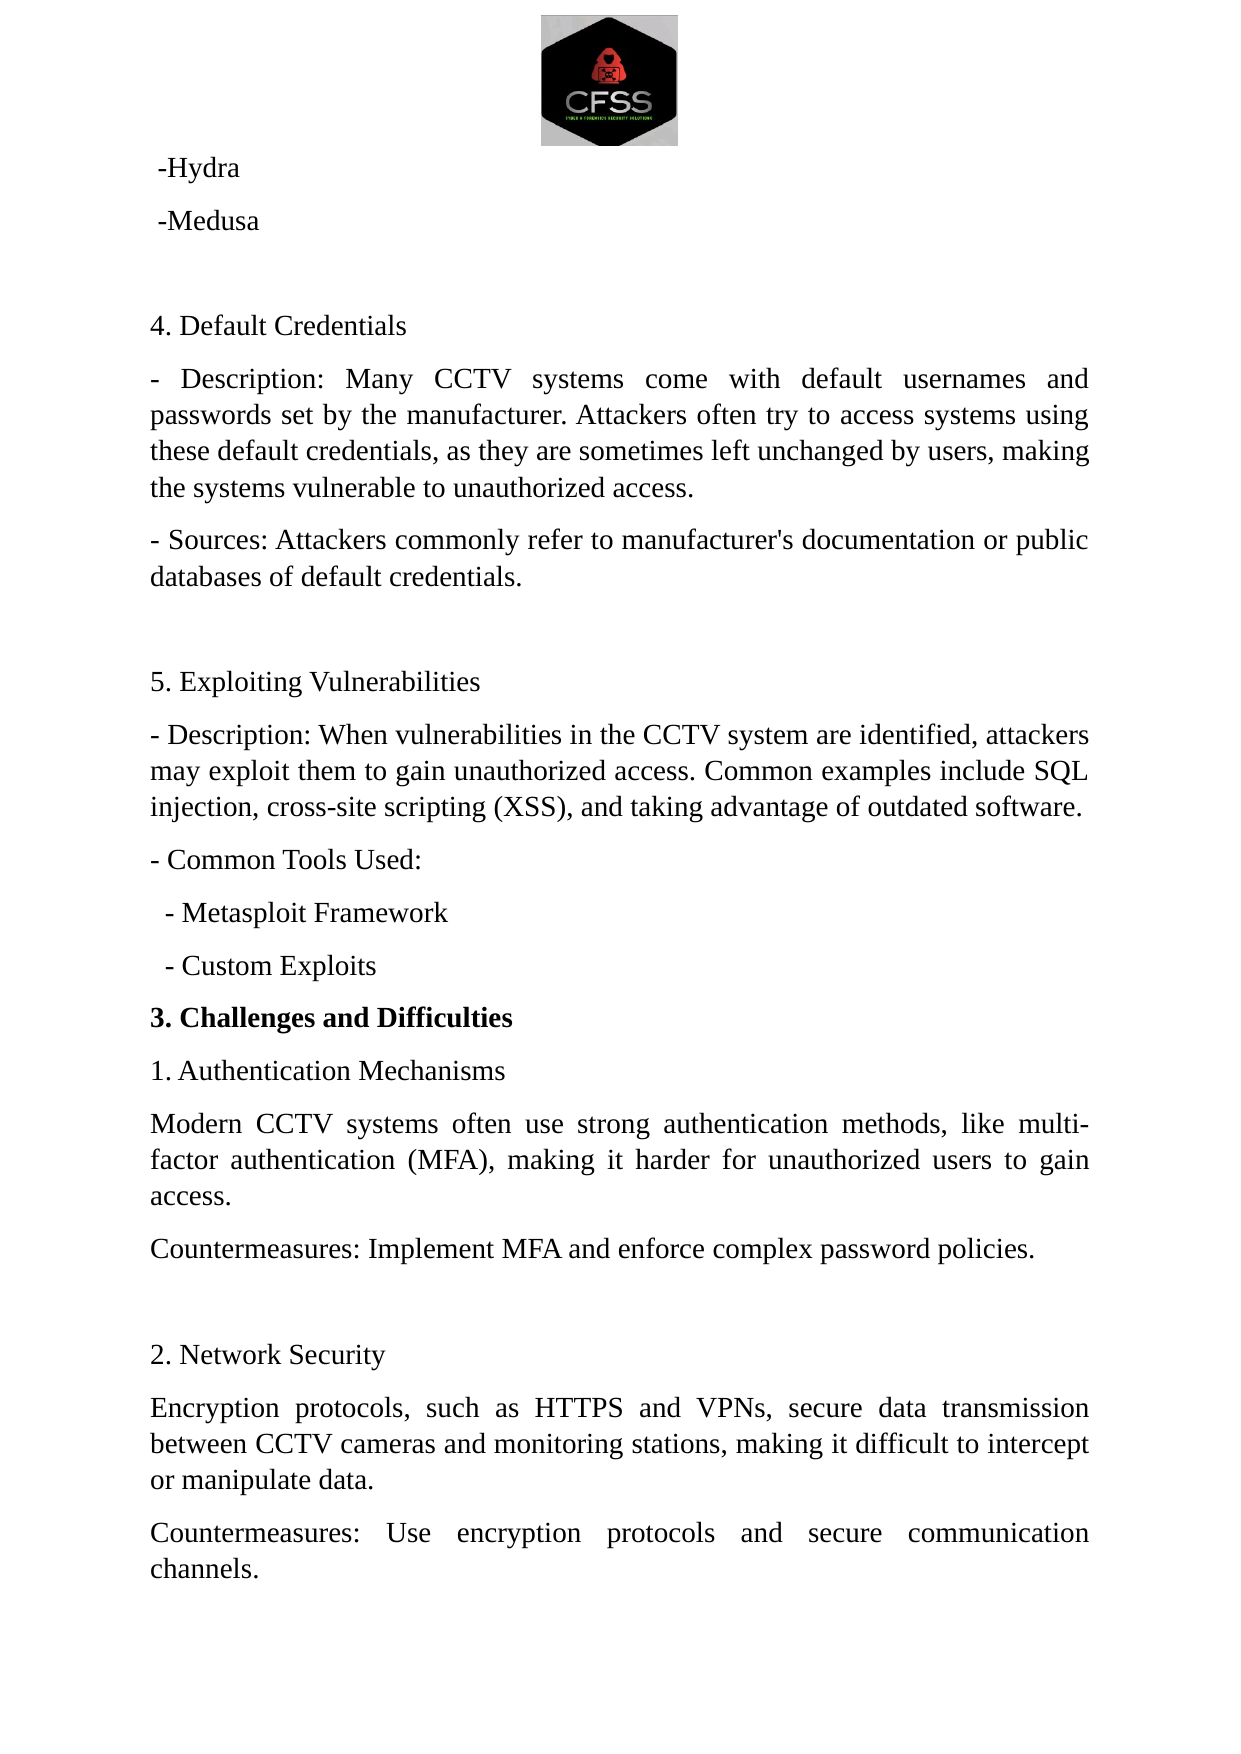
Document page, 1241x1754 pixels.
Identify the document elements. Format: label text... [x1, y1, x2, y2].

text Countermeasures: Implement MFA and enforce complex password policies. [150, 1231, 1090, 1265]
text Countermeasures: Use encryption protocols and secure communication channels. [150, 1515, 1090, 1584]
text -Hydra [150, 150, 1090, 183]
text - Description: When vulnerabilities in the CCTV system are identified, attackers may exploit them to gain unauthorized access. Common examples include SQL injection, cross-site scripting (XSS), and taking advantage of outdated software. [150, 717, 1090, 823]
text 5. Exploiting Vulnerabilities [150, 664, 1090, 698]
text Modern CCTV systems often use strong authentication methods, like multi-factor authentication (MFA), making it harder for unauthorized users to gain access. [150, 1106, 1090, 1212]
picture [531, 15, 685, 146]
text - Metasploit Framework [150, 895, 1090, 928]
text 2. Network Security [150, 1337, 1090, 1371]
text Encryption protocols, such as HTTPS and VPNs, secure data transmission between CCTV cameras and monitoring stations, making it difficult to intercept or manipulate data. [150, 1390, 1090, 1496]
text 4. Default Credentials [150, 308, 1090, 342]
text 3. Challenges and Difficulties [150, 1001, 1090, 1034]
text - Description: Many CCTV systems come with default usernames and passwords set by the manufacturer. Attackers often try to access systems using these default credentials, as they are sometimes left unchanged by users, making the systems vulnerable to unauthorized access. [150, 361, 1090, 503]
text - Custom Exploits [150, 948, 1090, 981]
text 1. Authentication Mechanisms [150, 1053, 1090, 1087]
text -Medusa [150, 203, 1090, 236]
text - Sources: Attackers commonly refer to manufacturer's documentation or public databases of default credentials. [150, 522, 1090, 592]
text - Common Tools Used: [150, 842, 1090, 876]
